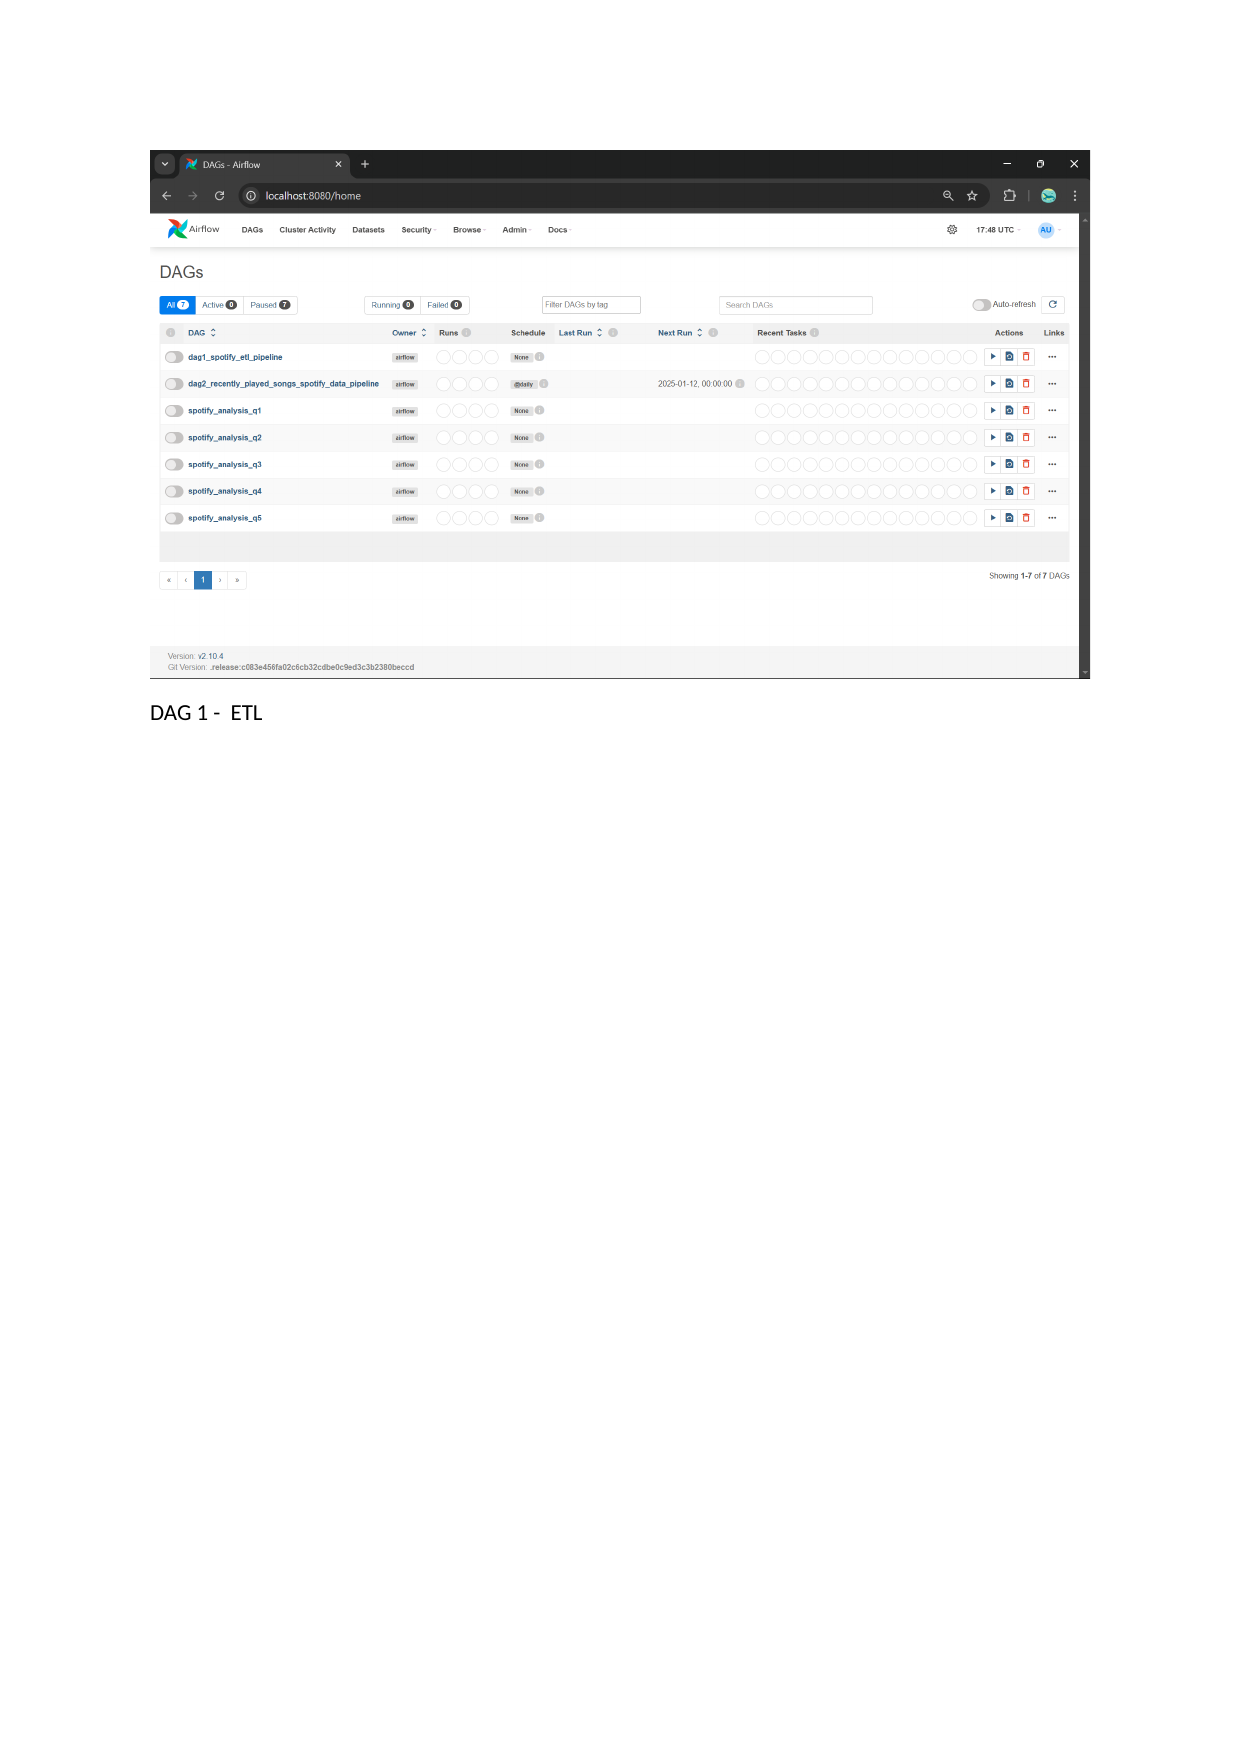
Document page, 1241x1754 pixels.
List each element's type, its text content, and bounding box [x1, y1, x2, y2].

picture [150, 150, 1091, 679]
text DAG 1 - ETL [150, 698, 1090, 726]
